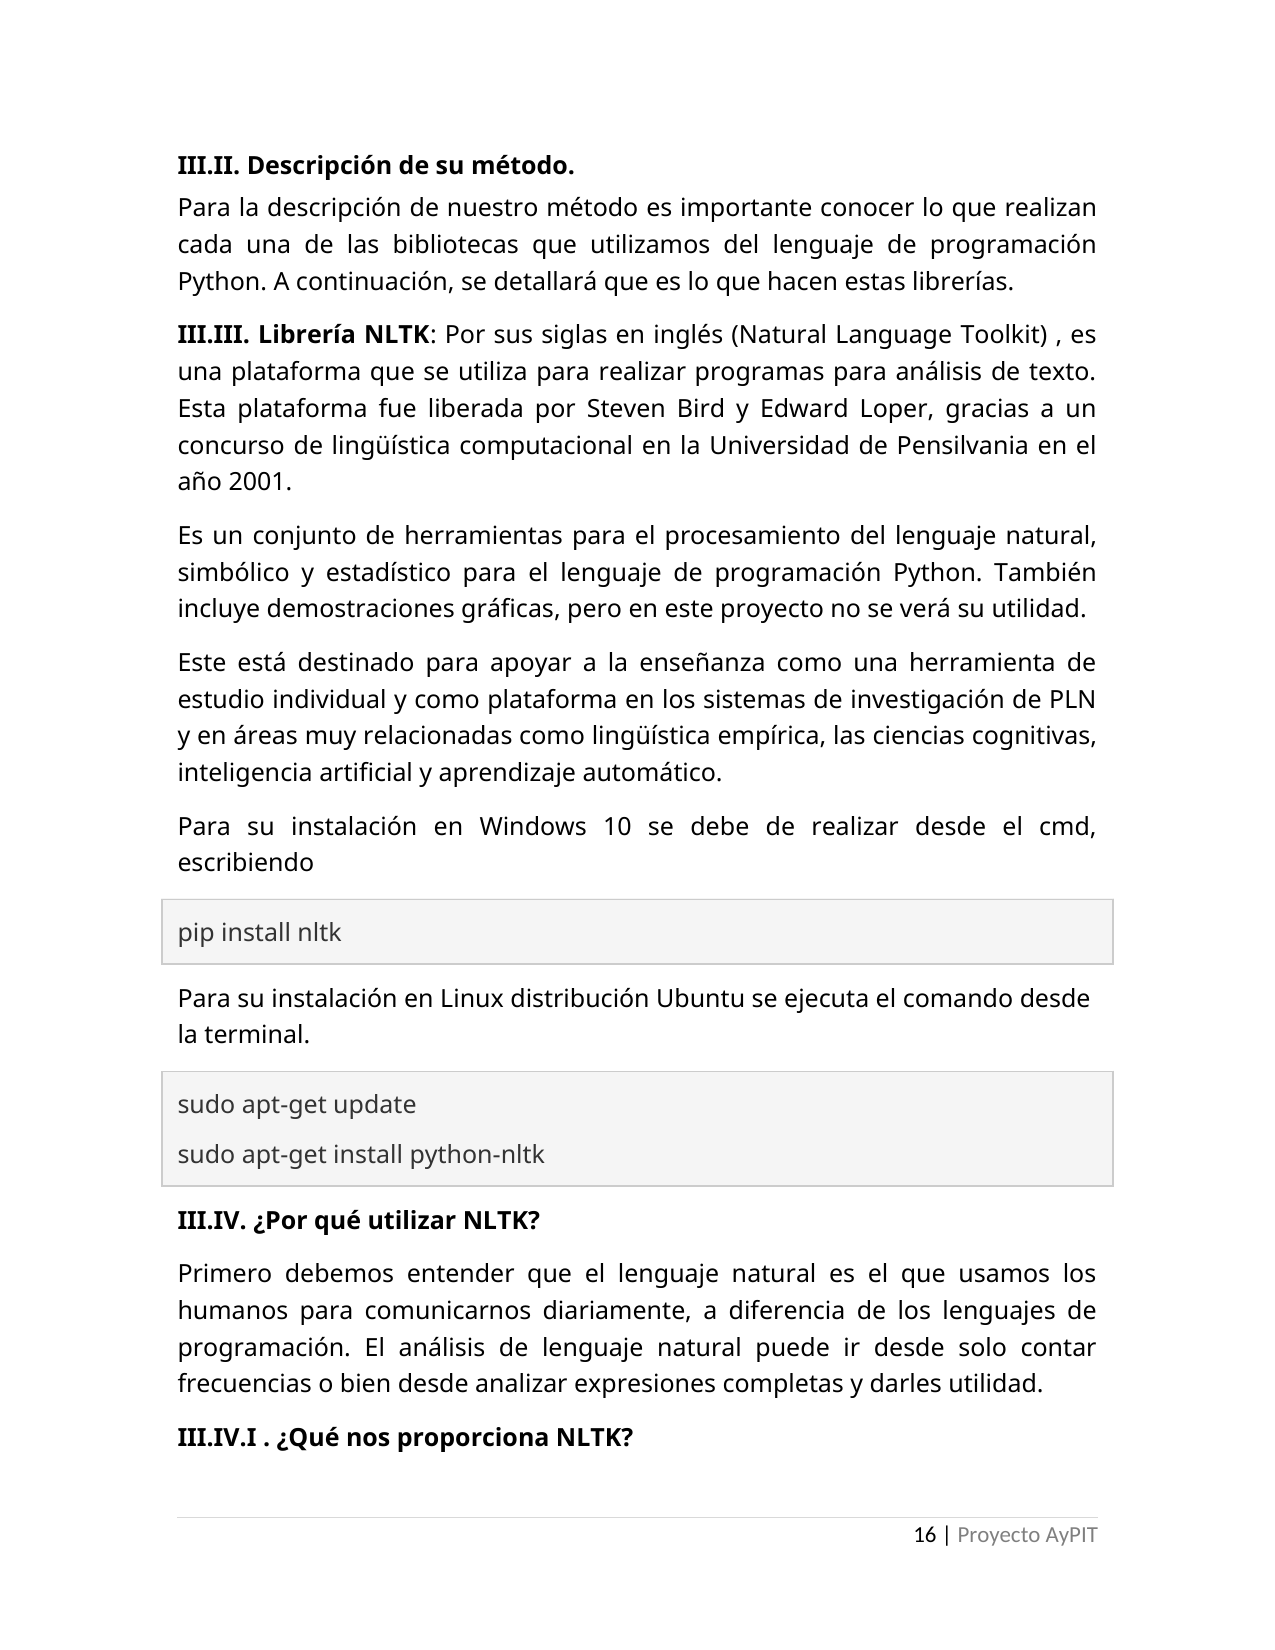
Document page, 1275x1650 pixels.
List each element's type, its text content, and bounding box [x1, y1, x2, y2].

subtitle III.II. Descripción de su método. [177, 148, 1098, 182]
text Para su instalación en Windows 10 se debe de realizar desde el cmd, escribiendo [177, 808, 1098, 879]
text sudo apt-get install python-nltk [163, 1120, 1112, 1185]
text Para la descripción de nuestro método es importante conocer lo que realizan cada una de las bibliotecas que utilizamos del lenguaje de programación Python. A continuación, se detallará que es lo que hacen estas librerías. [177, 190, 1098, 298]
text III.IV.I . ¿Qué nos proporciona NLTK? [177, 1419, 1098, 1453]
text pip install nltk [163, 900, 1112, 963]
text Este está destinado para apoyar a la enseñanza como una herramienta de estudio individual y como plataforma en los sistemas de investigación de PLN y en áreas muy relacionadas como lingüística empírica, las ciencias cognitivas, inteligencia artificial y aprendizaje automático. [177, 644, 1098, 789]
text Es un conjunto de herramientas para el procesamiento del lenguaje natural, simbólico y estadístico para el lenguaje de programación Python. También incluye demostraciones gráficas, pero en este proyecto no se verá su utilidad. [177, 517, 1098, 625]
text III.III. Librería NLTK: Por sus siglas en inglés (Natural Language Toolkit) , es una plataforma que se utiliza para realizar programas para análisis de texto. Esta plataforma fue liberada por Steven Bird y Edward Loper, gracias a un concurso de lingüística computacional en la Universidad de Pensilvania en el año 2001. [177, 317, 1098, 498]
text sudo apt-get update [163, 1072, 1112, 1120]
text III.IV. ¿Por qué utilizar NLTK? [177, 1202, 1098, 1236]
text Primero debemos entender que el lenguaje natural es el que usamos los humanos para comunicarnos diariamente, a diferencia de los lenguajes de programación. El análisis de lenguaje natural puede ir desde solo contar frecuencias o bien desde analizar expresiones completas y darles utilidad. [177, 1256, 1098, 1400]
text Para su instalación en Linux distribución Ubuntu se ejecuta el comando desde la terminal. [177, 980, 1098, 1051]
